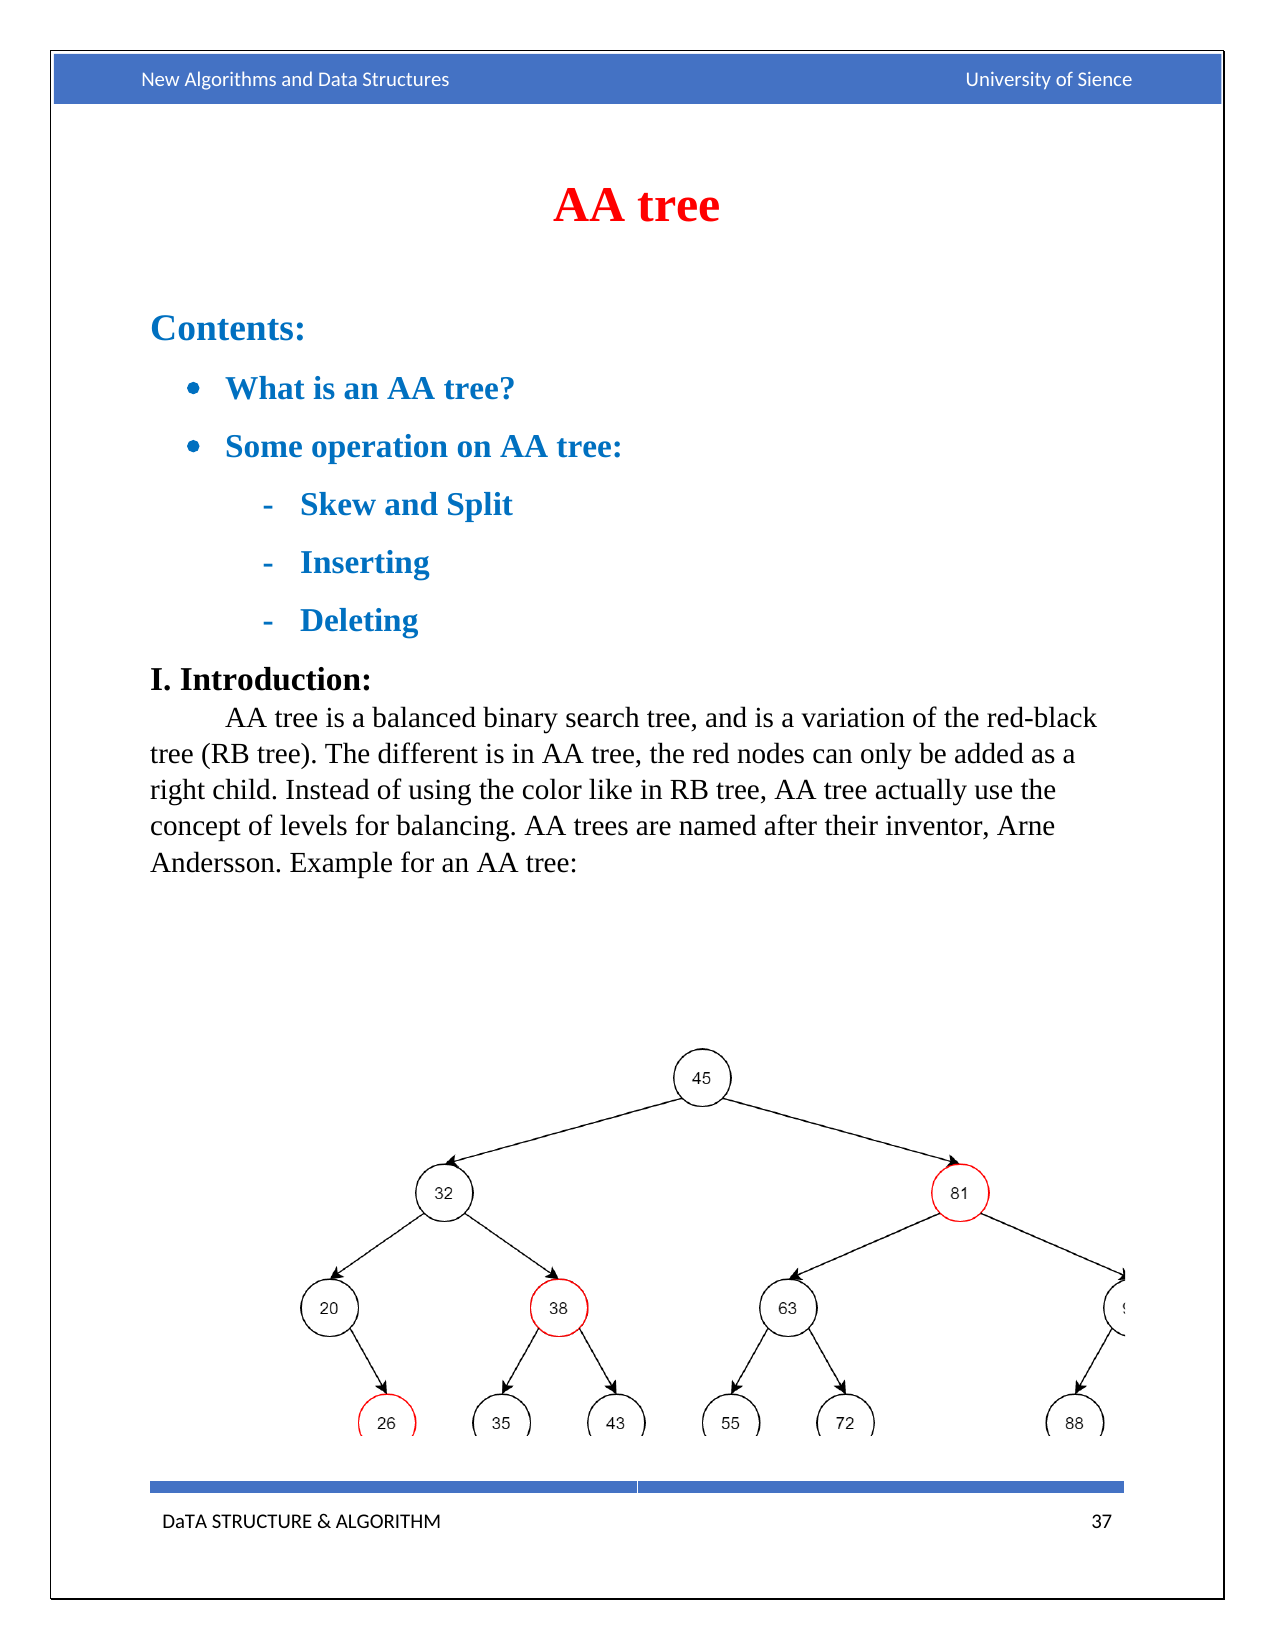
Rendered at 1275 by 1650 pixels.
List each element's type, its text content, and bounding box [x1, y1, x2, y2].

subtitle AA tree [150, 175, 1124, 232]
list Some operation on AA tree: [187, 427, 1124, 465]
list Inserting [262, 543, 1124, 581]
text AA tree is a balanced binary search tree, and is a variation of the red-black tree (RB tree). The different is in AA tree, the red nodes can only be added as a right child. Instead of using the color like in RB tree, AA tree actually use the concept of levels for balancing. AA trees are named after their inventor, Arne Andersson. Example for an AA tree: [150, 700, 1124, 878]
list Deleting [262, 601, 1124, 639]
text Contents: [150, 305, 1124, 348]
list Skew and Split [262, 485, 1124, 523]
subtitle I. Introduction: [150, 659, 1124, 697]
list What is an AA tree? [187, 369, 1124, 407]
